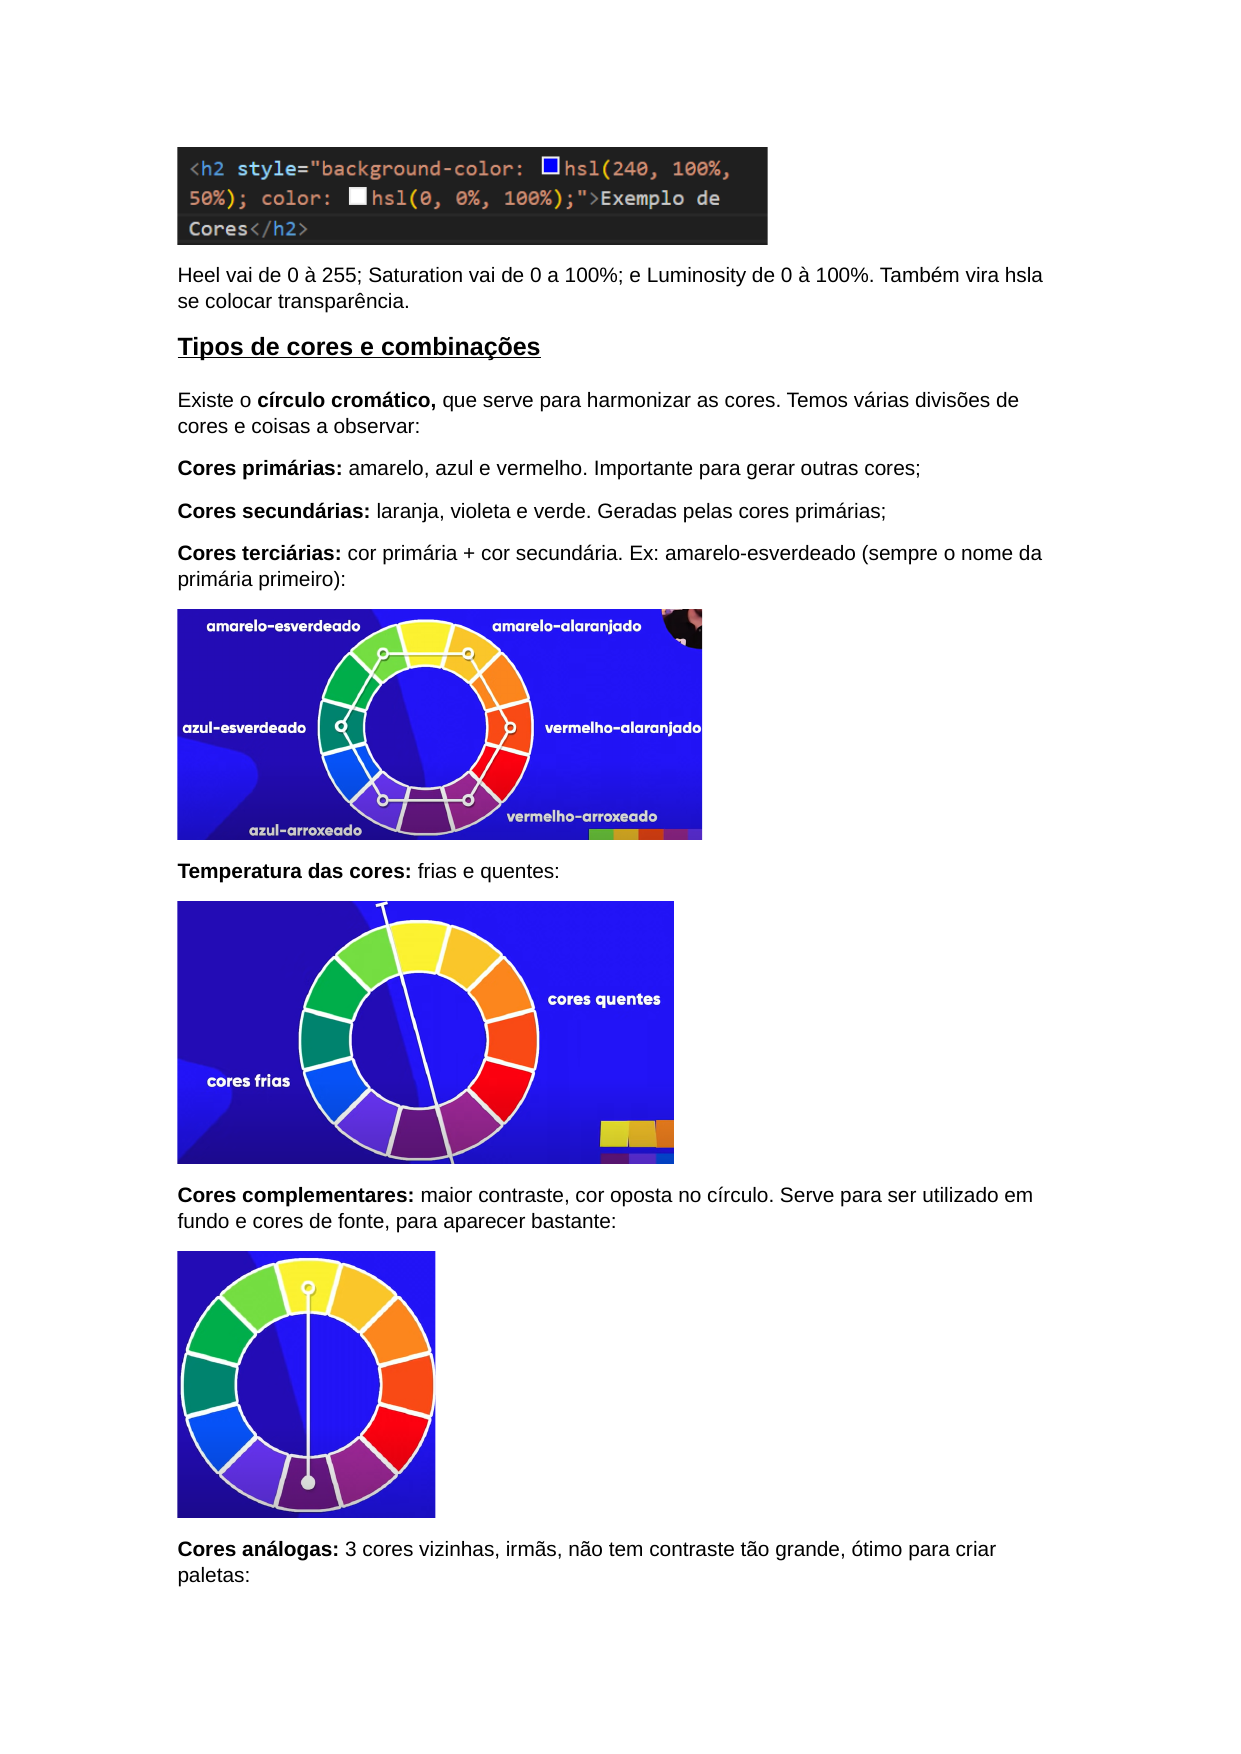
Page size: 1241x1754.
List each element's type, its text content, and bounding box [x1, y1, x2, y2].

picture [177, 609, 703, 840]
text Cores terciárias: cor primária + cor secundária. Ex: amarelo-esverdeado (sempre o nome da primária primeiro): [177, 541, 1063, 591]
picture [177, 901, 674, 1164]
text Cores secundárias: laranja, violeta e verde. Geradas pelas cores primárias; [177, 498, 1063, 522]
text Temperatura das cores: frias e quentes: [177, 858, 1063, 882]
text Heel vai de 0 à 255; Saturation vai de 0 a 100%; e Luminosity de 0 à 100%. Também vira hsla se colocar transparência. [177, 263, 1063, 313]
text Cores análogas: 3 cores vizinhas, irmãs, não tem contraste tão grande, ótimo para criar paletas: [177, 1537, 1063, 1586]
subtitle Tipos de cores e combinações [177, 332, 1063, 360]
text Cores primárias: amarelo, azul e vermelho. Importante para gerar outras cores; [177, 456, 1063, 480]
text Existe o círculo cromático, que serve para harmonizar as cores. Temos várias divisões de cores e coisas a observar: [177, 388, 1063, 437]
picture [177, 1251, 436, 1518]
picture [177, 147, 768, 245]
text Cores complementares: maior contraste, cor oposta no círculo. Serve para ser utilizado em fundo e cores de fonte, para aparecer bastante: [177, 1183, 1063, 1233]
